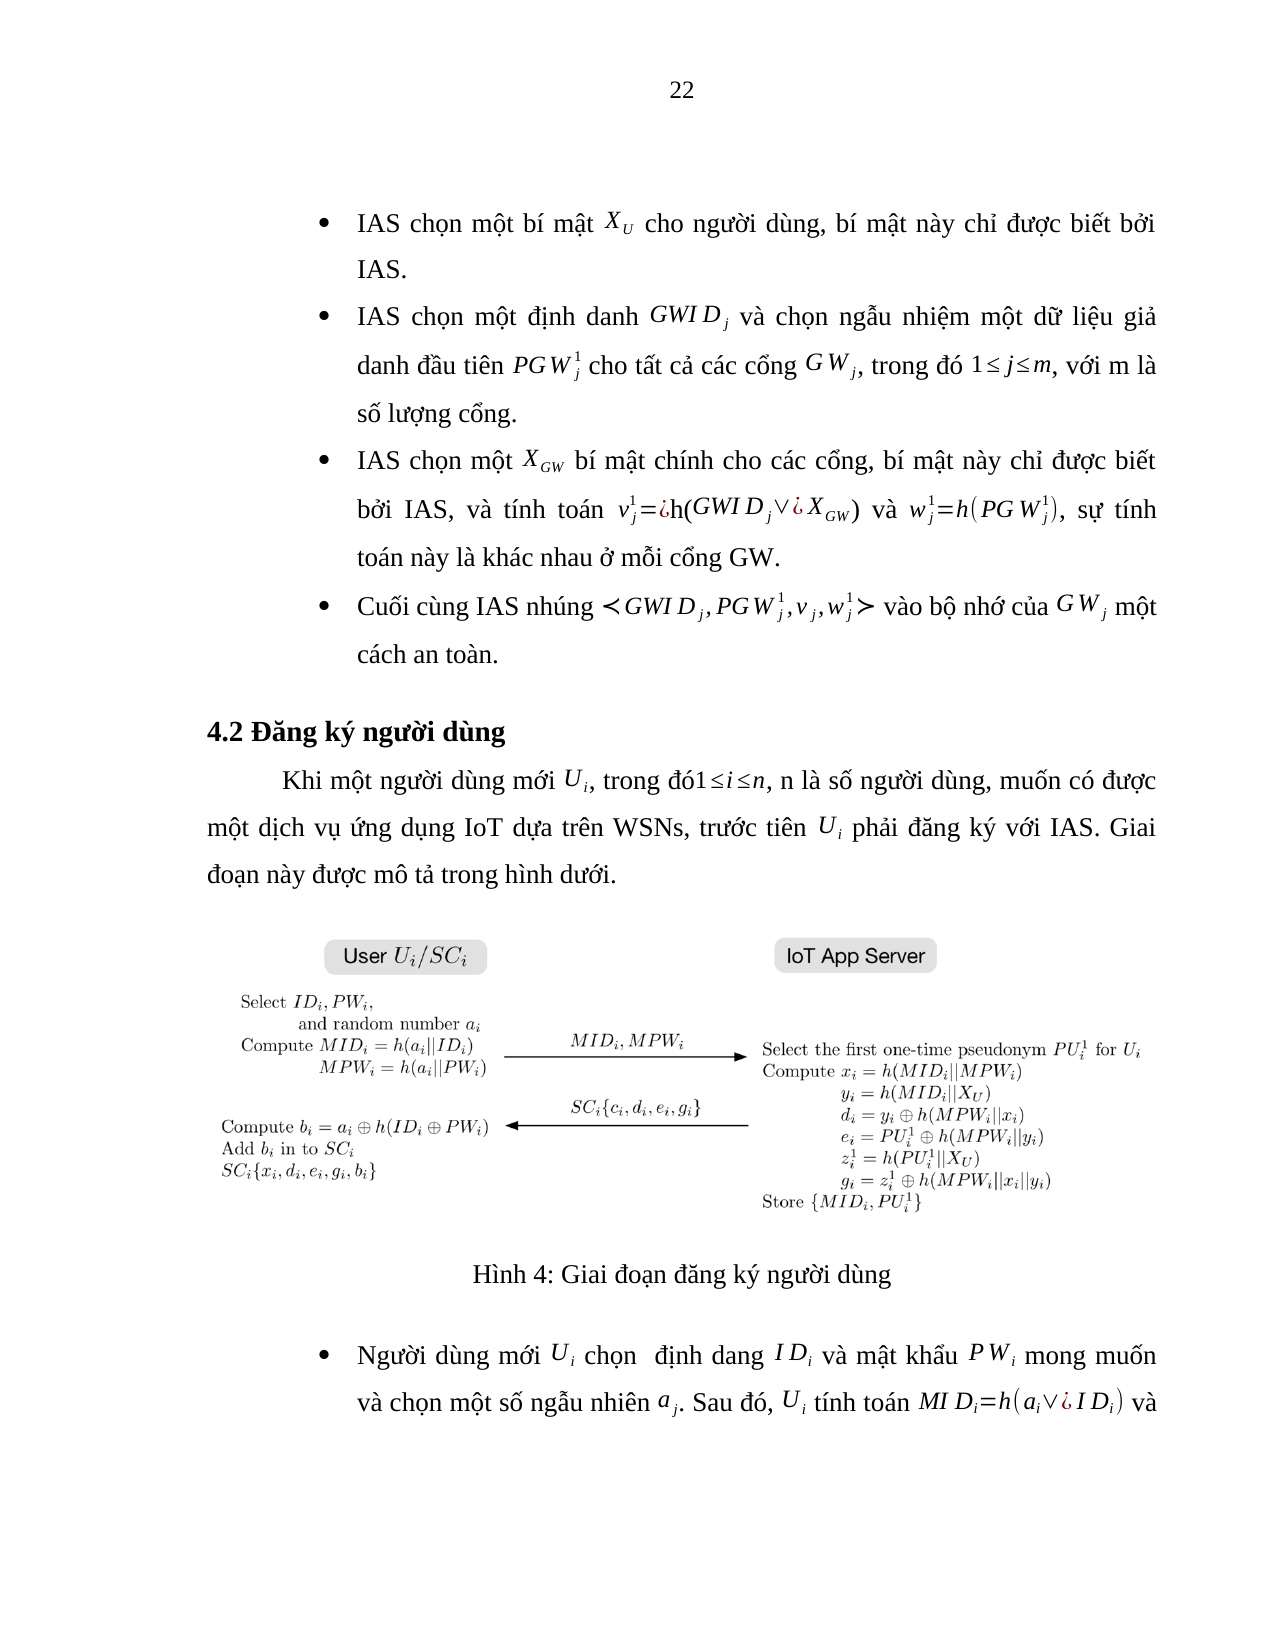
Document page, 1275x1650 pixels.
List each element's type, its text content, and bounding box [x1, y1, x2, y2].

list IAS chọn một bí mật cho người dùng, bí mật này chỉ được biết bởi IAS. [319, 207, 1157, 285]
list IAS chọn một bí mật chính cho các cổng, bí mật này chỉ được biết bởi IAS, và tính toán h() và , sự tính toán này là khác nhau ở mỗi cổng GW. [319, 444, 1157, 573]
text Khi một người dùng mới , trong đó, n là số người dùng, muốn có được một dịch vụ ứng dụng IoT dựa trên WSNs, trước tiên phải đăng ký với IAS. Giai đoạn này được mô tả trong hình dưới. [207, 764, 1157, 889]
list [319, 1339, 1157, 1418]
list IAS chọn một định danh và chọn ngẫu nhiệm một dữ liệu giả danh đầu tiên cho tất cả các cổng , trong đó , với m là số lượng cổng. [319, 300, 1157, 429]
list Cuối cùng IAS nhúng vào bộ nhớ của một cách an toàn. [319, 588, 1157, 670]
text 4.2 Đăng ký người dùng [207, 714, 1157, 748]
picture [212, 904, 1152, 1239]
